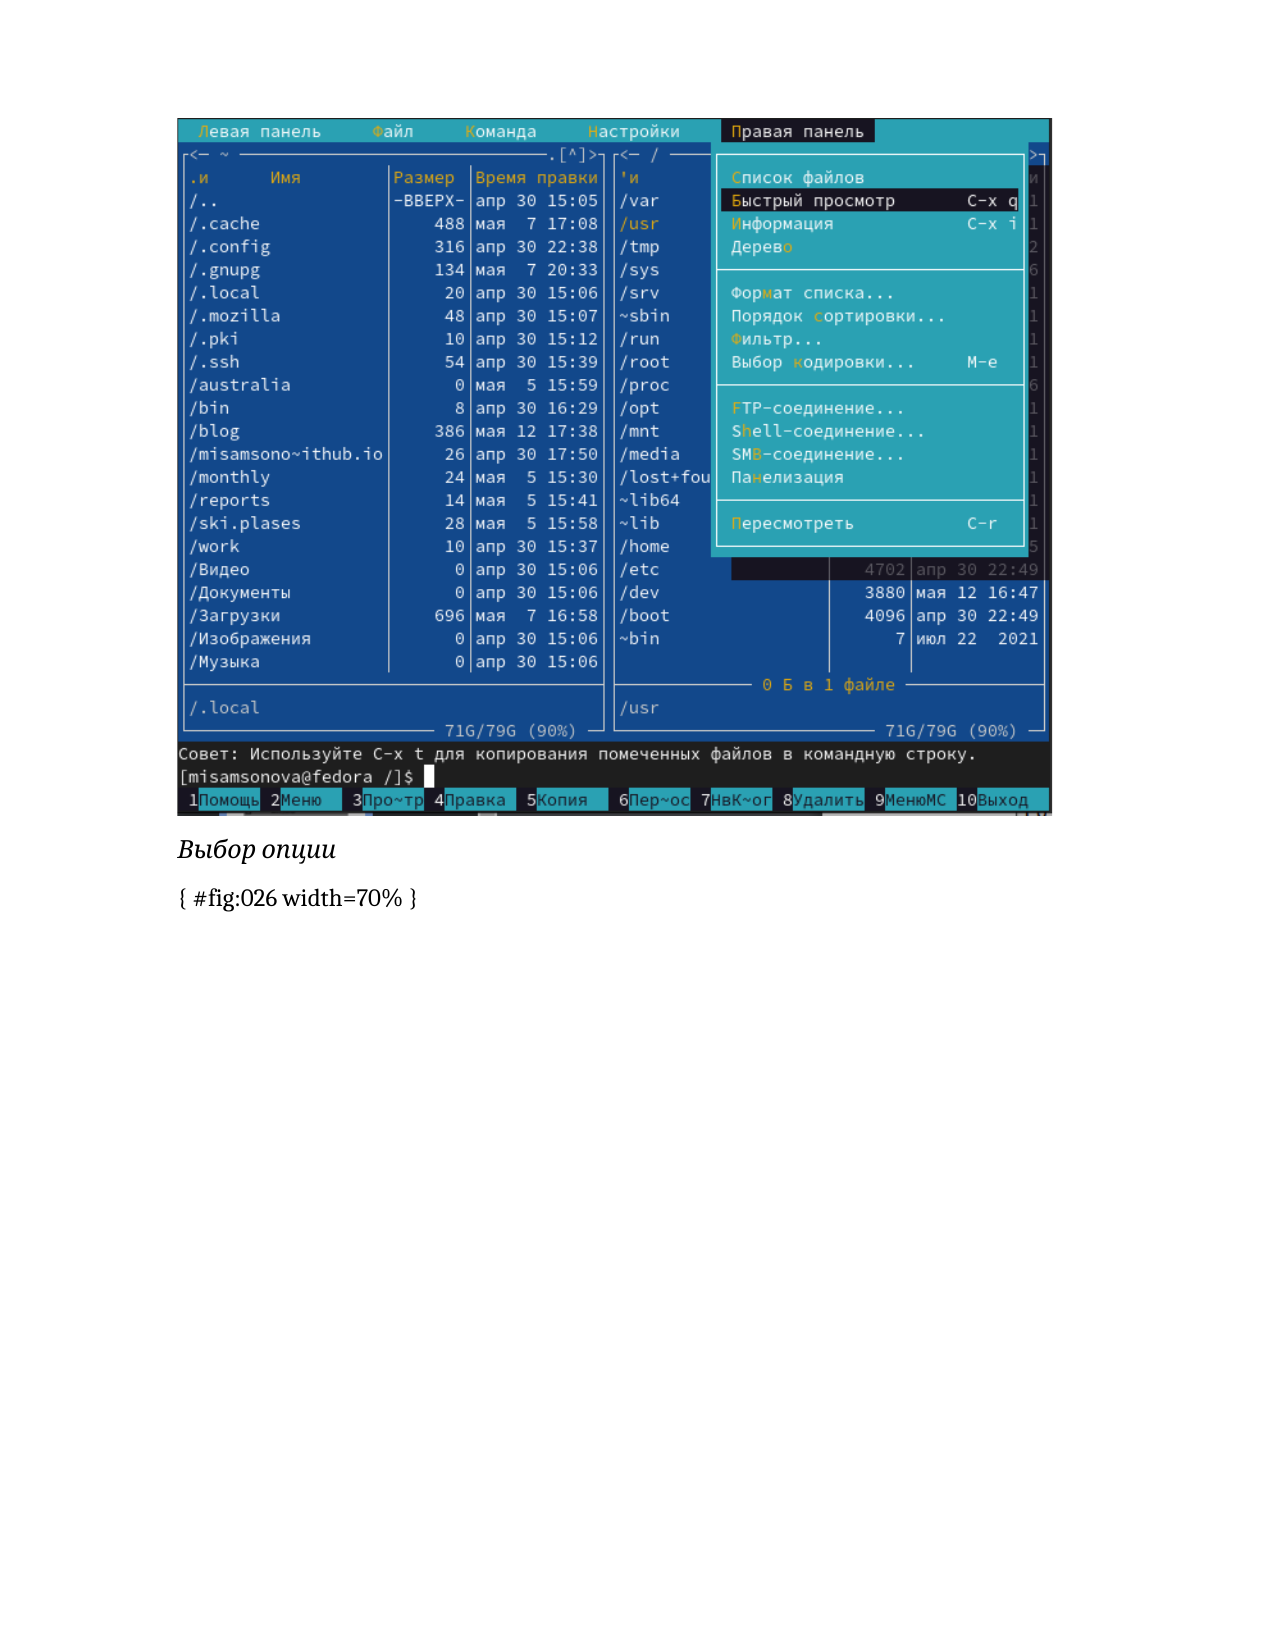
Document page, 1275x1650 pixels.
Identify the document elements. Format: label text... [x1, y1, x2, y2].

text Выбор опции [177, 836, 1186, 865]
picture [177, 118, 1053, 816]
text { #fig:026 width=70% } [177, 884, 1186, 912]
